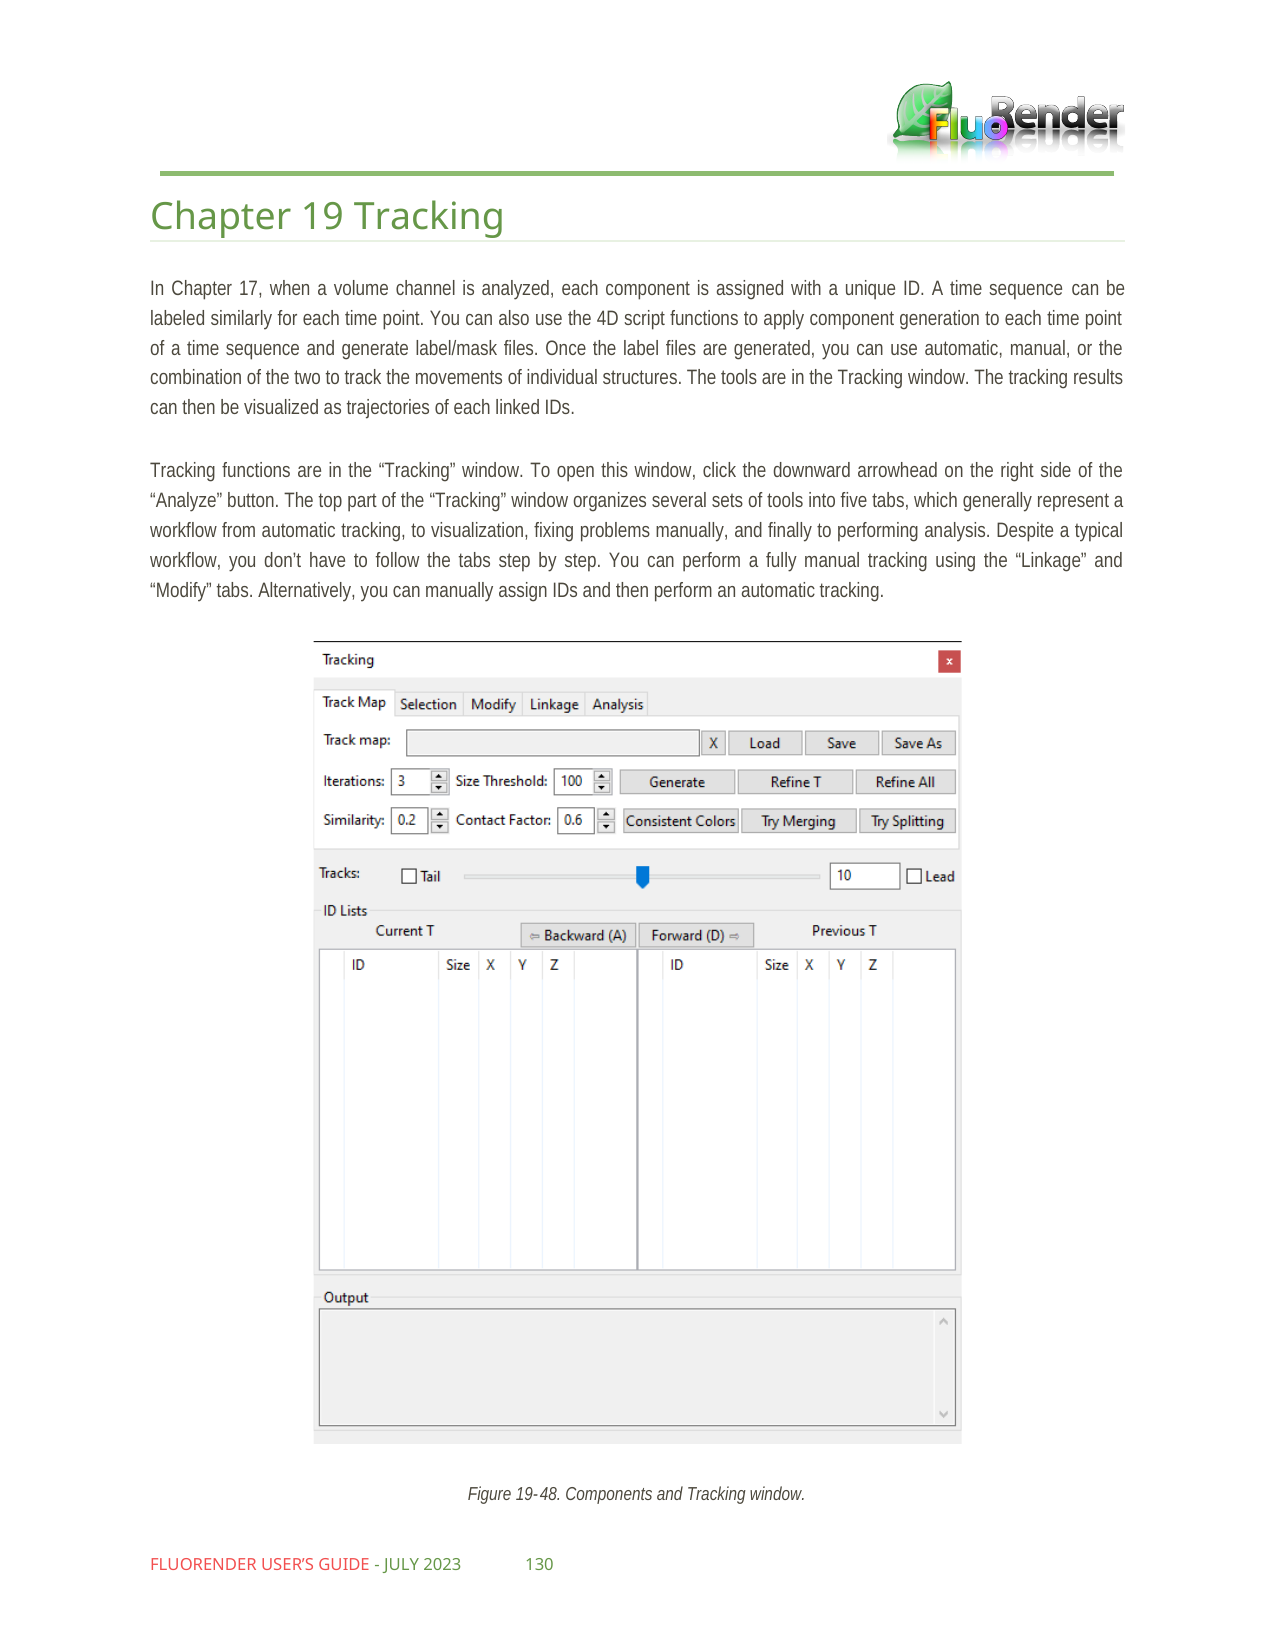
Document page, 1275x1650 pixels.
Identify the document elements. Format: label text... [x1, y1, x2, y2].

text In Chapter 17, when a volume channel is analyzed, each component is assigned with a unique ID. A time sequence can be labeled similarly for each time point. You can also use the 4D script functions to apply component generation to each time point of a time sequence and generate label/mask files. Once the label files are generated, you can use automatic, manual, or the combination of the two to track the movements of individual structures. The tools are in the Tracking window. The tracking results can then be visualized as trajectories of each linked IDs. [150, 276, 1125, 419]
text Tracking functions are in the “Tracking” window. To open this window, click the downward arrowhead on the right side of the “Analyze” button. The top part of the “Tracking” window organizes several sets of tools into five tabs, which generally represent a workflow from automatic tracking, to visualization, fixing problems manually, and finally to performing analysis. Despite a typical workflow, you don’t have to follow the tabs step by step. You can perform a fully manual tracking using the “Linkage” and “Modify” tabs. Alternatively, you can manually assign IDs and then perform an automatic tracking. [150, 458, 1125, 602]
picture [313, 641, 962, 1444]
subtitle Tracking [150, 189, 1125, 240]
picture [887, 75, 1125, 165]
